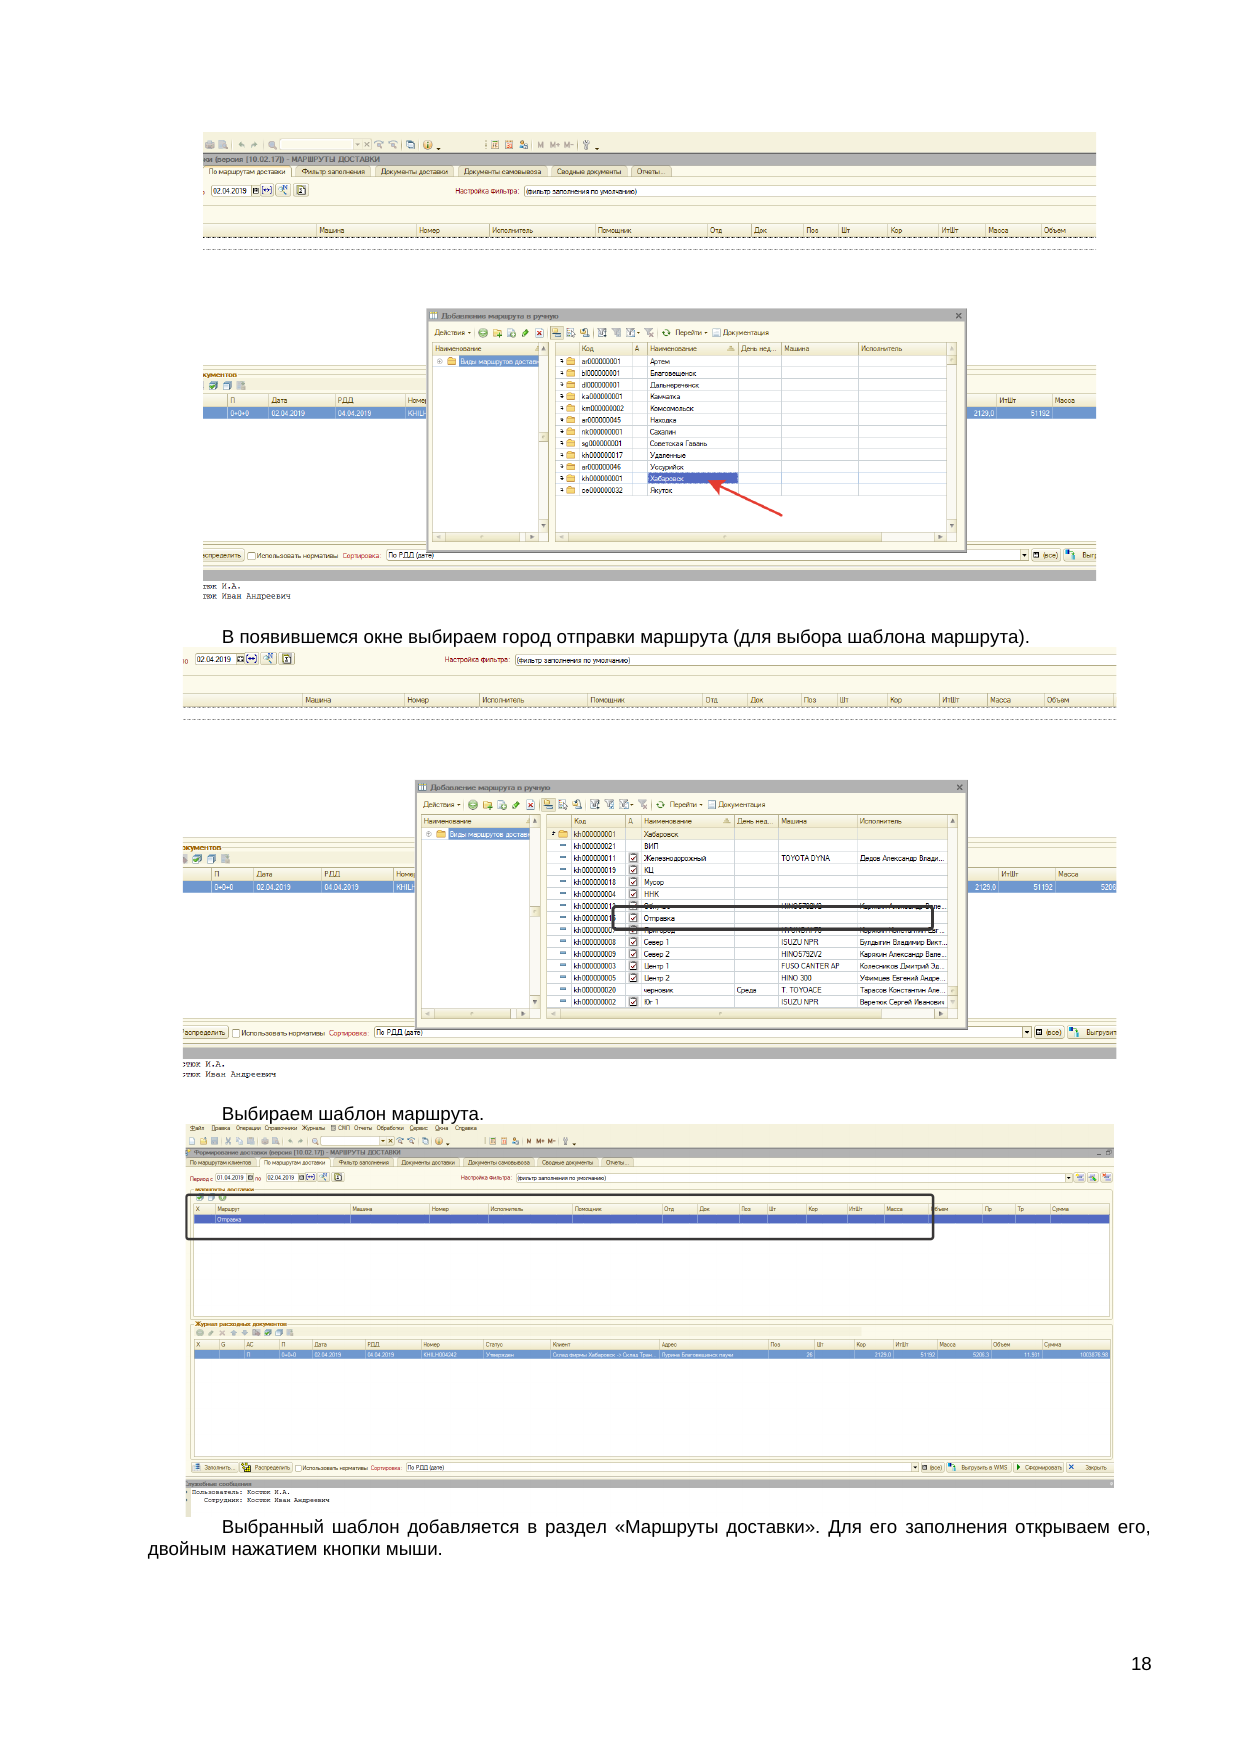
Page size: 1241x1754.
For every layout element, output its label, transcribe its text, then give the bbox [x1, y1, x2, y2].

picture [185, 1124, 1114, 1517]
text В появившемся окне выбираем город отправки маршрута (для выбора шаблона маршрута). [148, 625, 1152, 647]
text Выбранный шаблон добавляется в раздел «Маршруты доставки». Для его заполнения открываем его, двойным нажатием кнопки мыши. [148, 1516, 1152, 1559]
text Выбираем шаблон маршрута. [148, 1103, 1152, 1124]
picture [182, 647, 1117, 1103]
picture [203, 132, 1097, 626]
